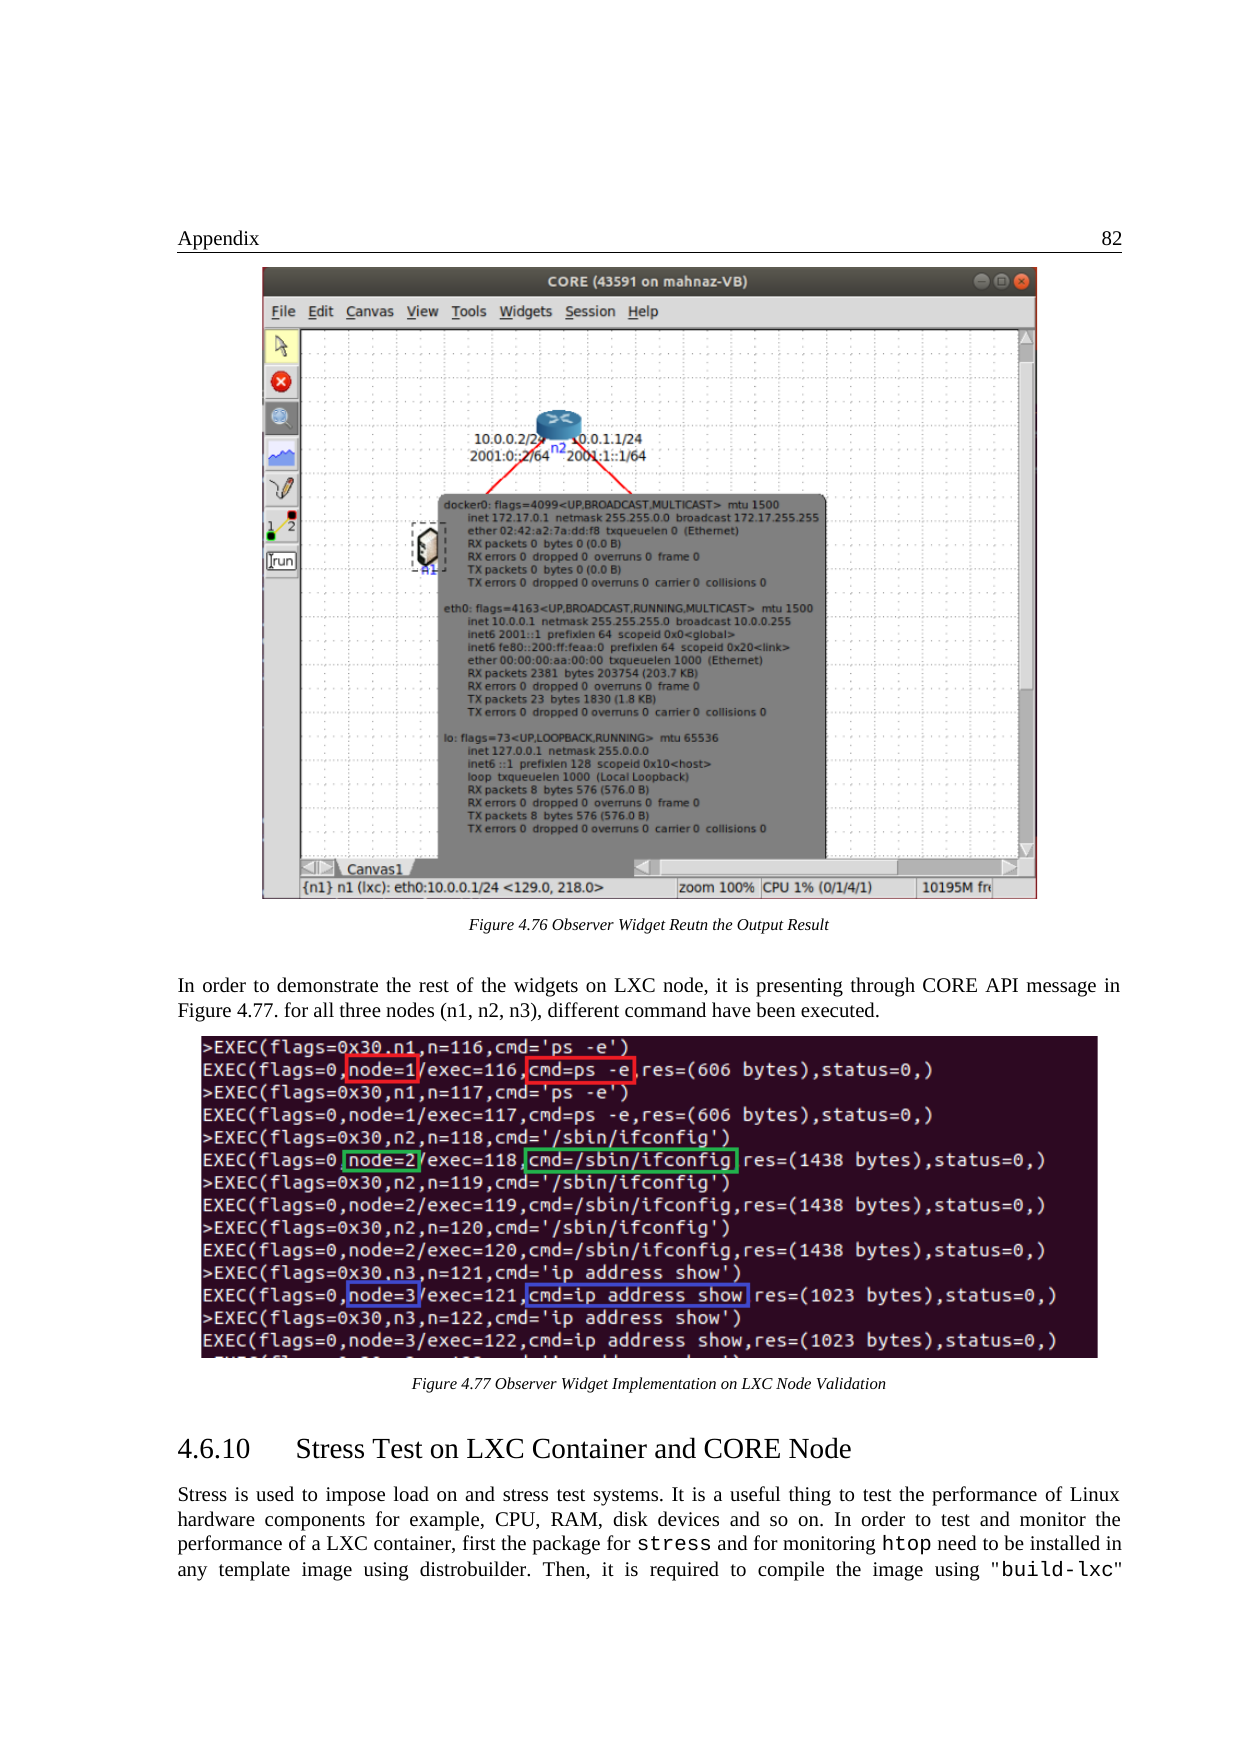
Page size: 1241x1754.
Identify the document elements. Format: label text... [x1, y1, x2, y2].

text Figure 4.77 Observer Widget Implementation on LXC Node Validation [177, 1374, 1122, 1393]
subtitle Stress Test on LXC Container and CORE Node [177, 1431, 1122, 1464]
text Figure 4.76 Observer Widget Reutn the Output Result [177, 915, 1122, 934]
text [177, 1481, 1122, 1582]
picture [201, 1036, 1098, 1358]
text In order to demonstrate the rest of the widgets on LXC node, it is presenting through CORE API message in Figure 4.77. for all three nodes (n1, n2, n3), different command have been executed. [177, 972, 1122, 1022]
picture [262, 267, 1038, 899]
